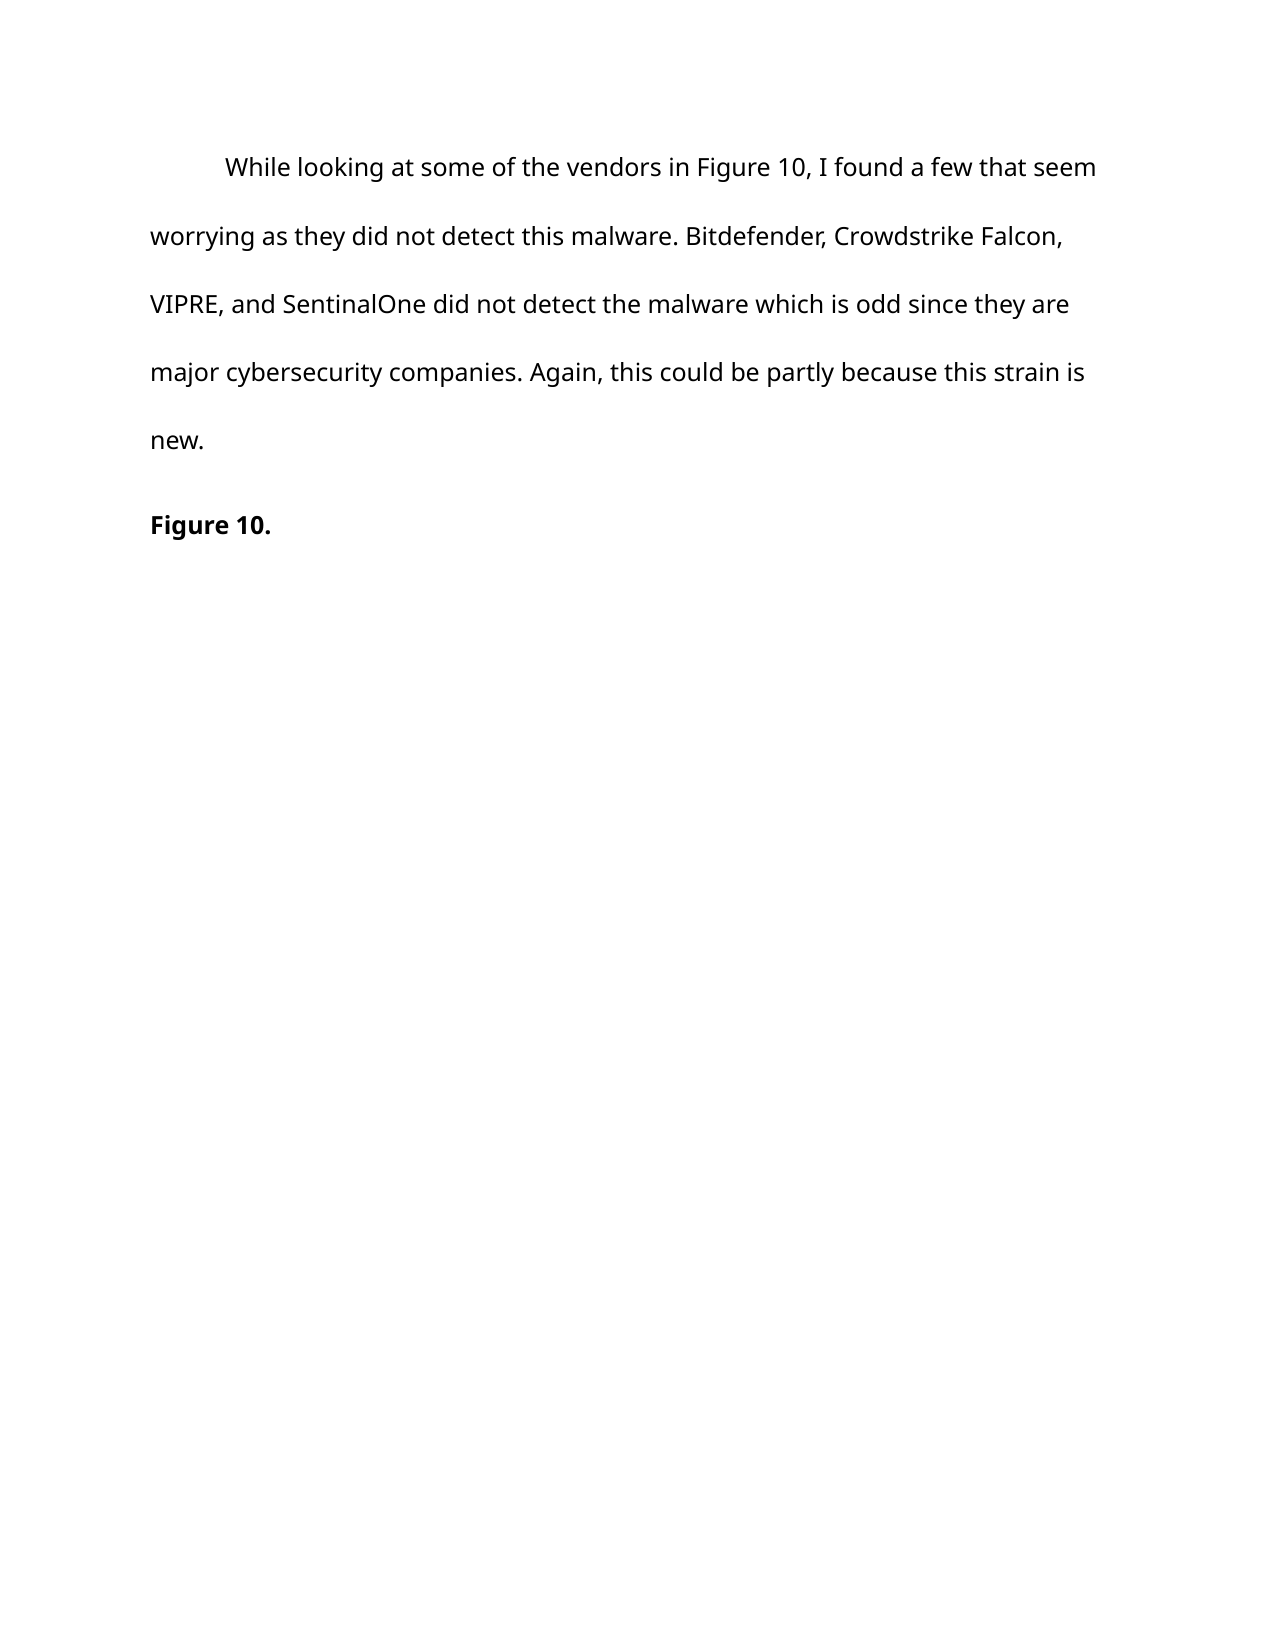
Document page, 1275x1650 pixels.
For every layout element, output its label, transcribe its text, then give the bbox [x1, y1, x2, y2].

text Figure 10. [150, 507, 1125, 541]
text While looking at some of the vendors in Figure 10, I found a few that seem worrying as they did not detect this malware. Bitdefender, Crowdstrike Falcon, VIPRE, and SentinalOne did not detect the malware which is odd since they are major cybersecurity companies. Again, this could be partly because this strain is new. [150, 150, 1125, 457]
